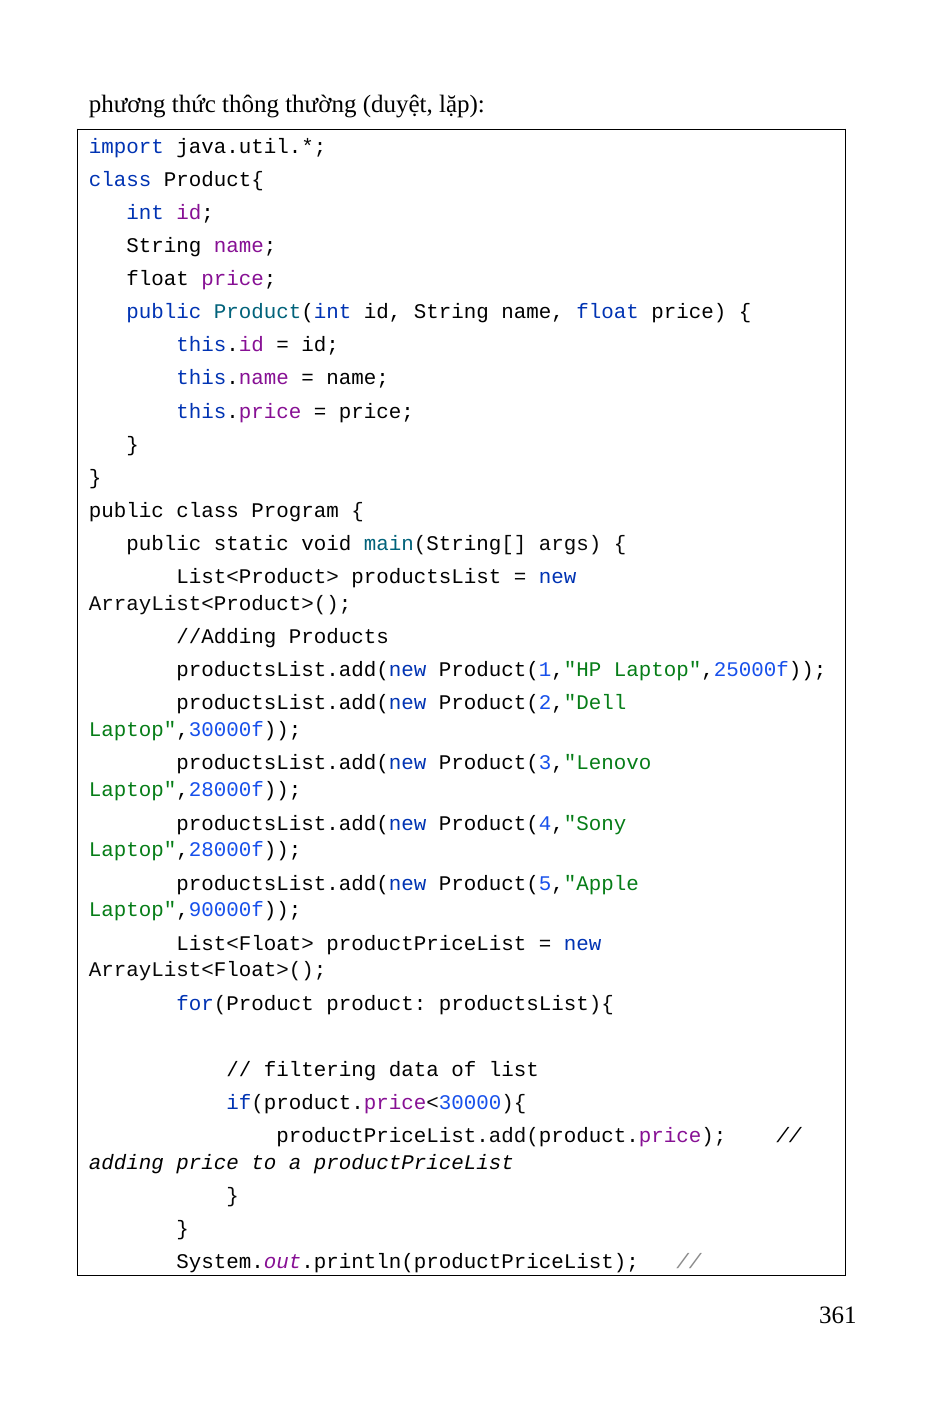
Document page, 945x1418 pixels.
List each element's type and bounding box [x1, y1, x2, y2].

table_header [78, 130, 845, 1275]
text [89, 89, 856, 117]
